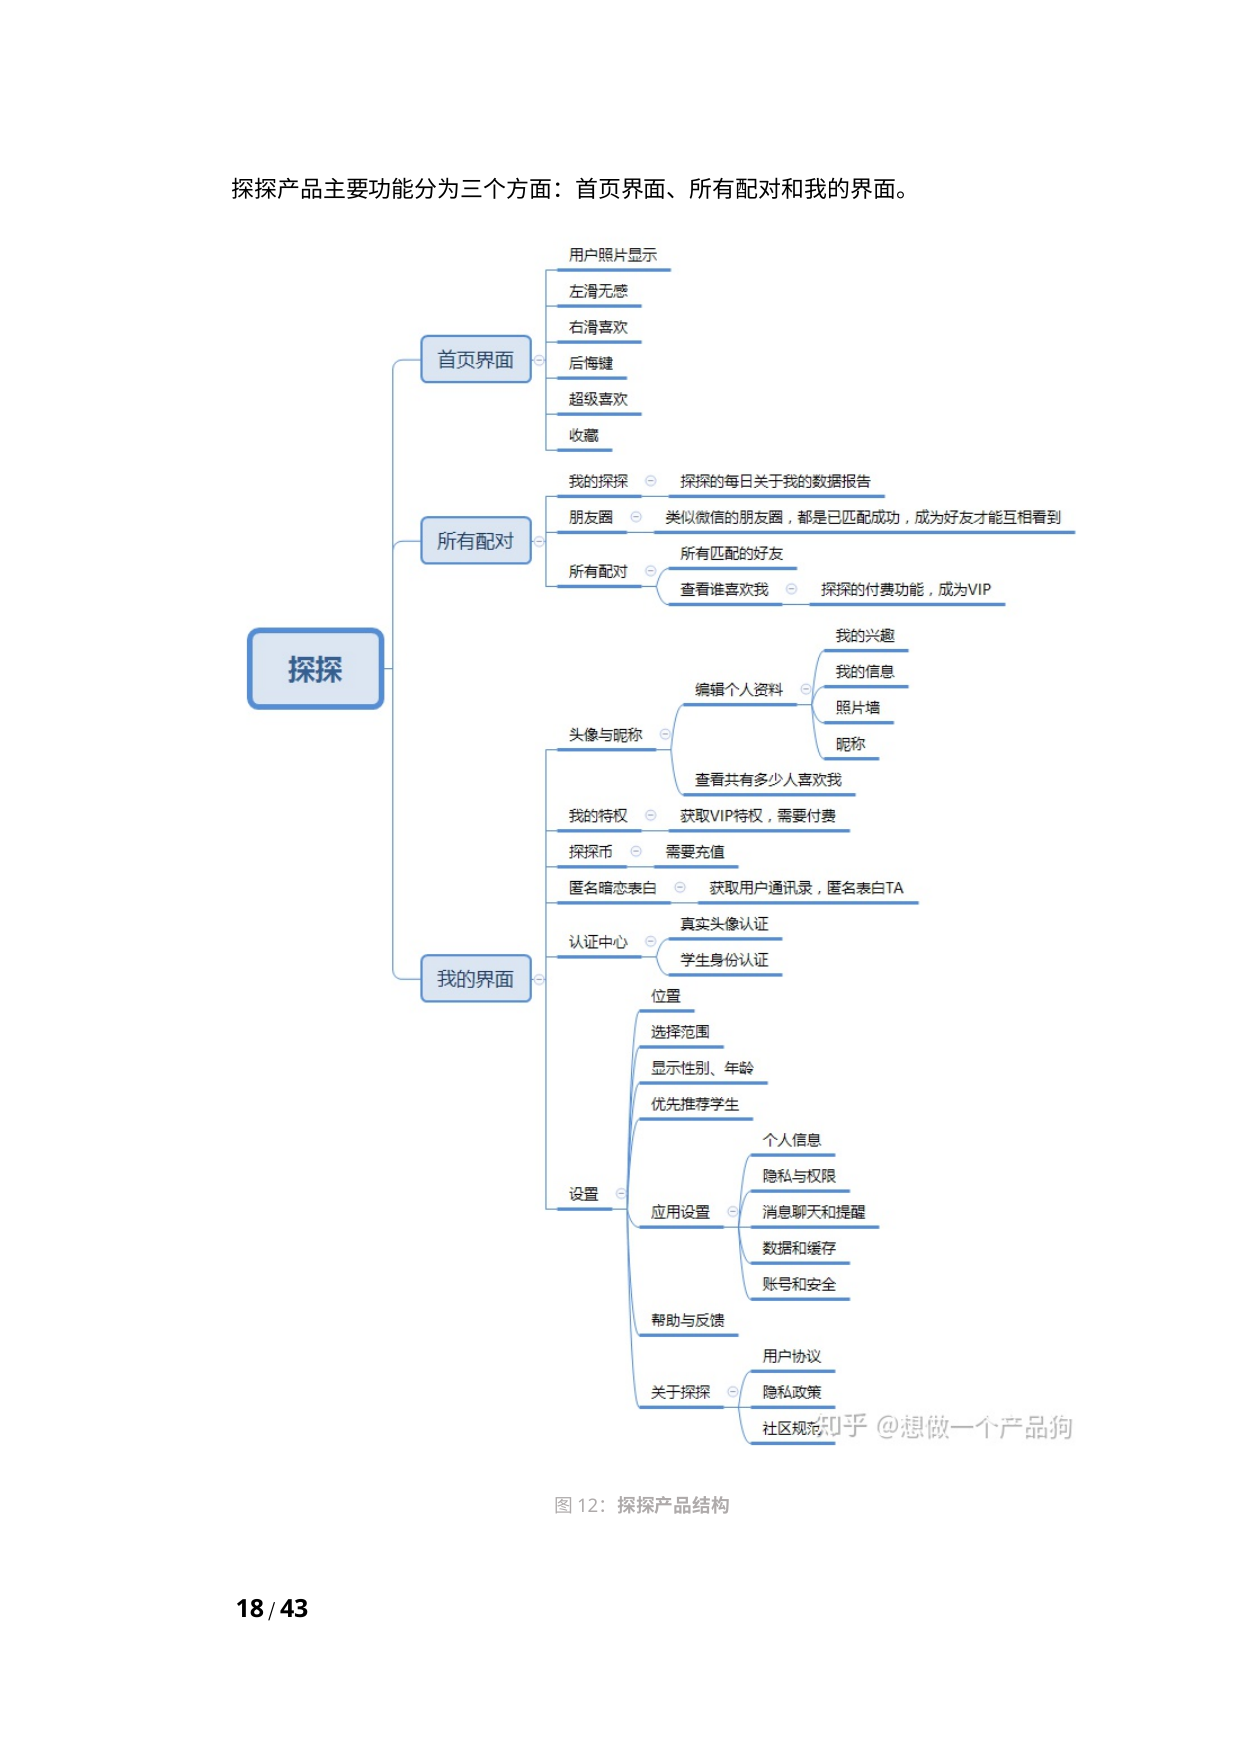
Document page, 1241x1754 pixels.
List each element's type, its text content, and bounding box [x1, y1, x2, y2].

text 探探产品主要功能分为三个方面：首页界面、所有配对和我的界面。 [231, 156, 1053, 220]
text 图12：探探产品结构 [231, 1488, 1053, 1521]
picture [231, 220, 1095, 1462]
